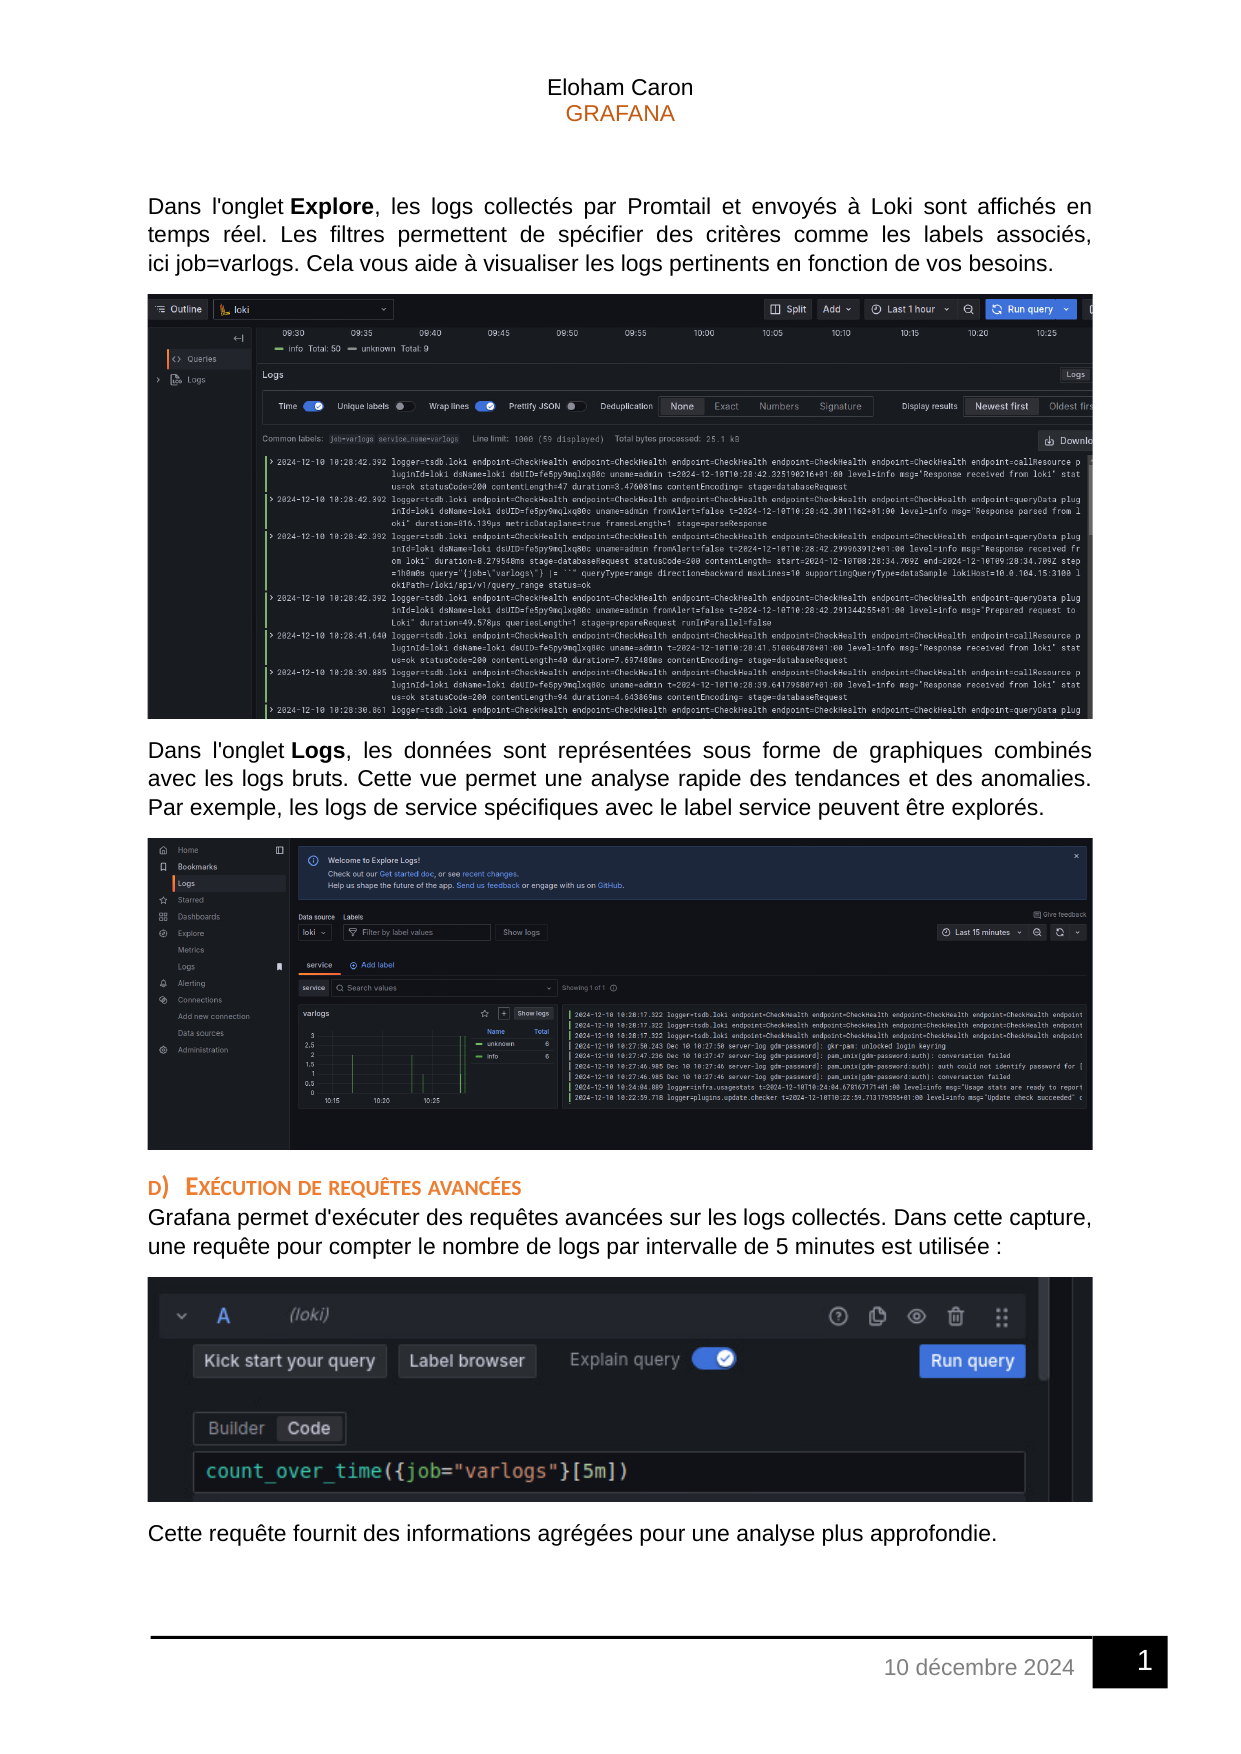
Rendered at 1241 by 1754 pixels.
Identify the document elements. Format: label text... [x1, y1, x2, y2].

text Dans l'onglet Logs, les données sont représentées sous forme de graphiques combinés avec les logs bruts. Cette vue permet une analyse rapide des tendances et des anomalies. Par exemple, les logs de service spécifiques avec le label service peuvent être explorés. [148, 737, 1093, 820]
text Grafana permet d'exécuter des requêtes avancées sur les logs collectés. Dans cette capture, une requête pour compter le nombre de logs par intervalle de 5 minutes est utilisée : [148, 1204, 1093, 1259]
text Cette requête fournit des informations agrégées pour une analyse plus approfondie. [148, 1520, 1093, 1546]
picture [147, 1277, 1093, 1502]
picture [147, 838, 1093, 1150]
subtitle Exécution de requêtes avancées [148, 1169, 1093, 1202]
text Dans l'onglet Explore, les logs collectés par Promtail et envoyés à Loki sont affichés en temps réel. Les filtres permettent de spécifier des critères comme les labels associés, ici job=varlogs. Cela vous aide à visualiser les logs pertinents en fonction de vos besoins. [148, 193, 1093, 276]
picture [147, 294, 1093, 719]
